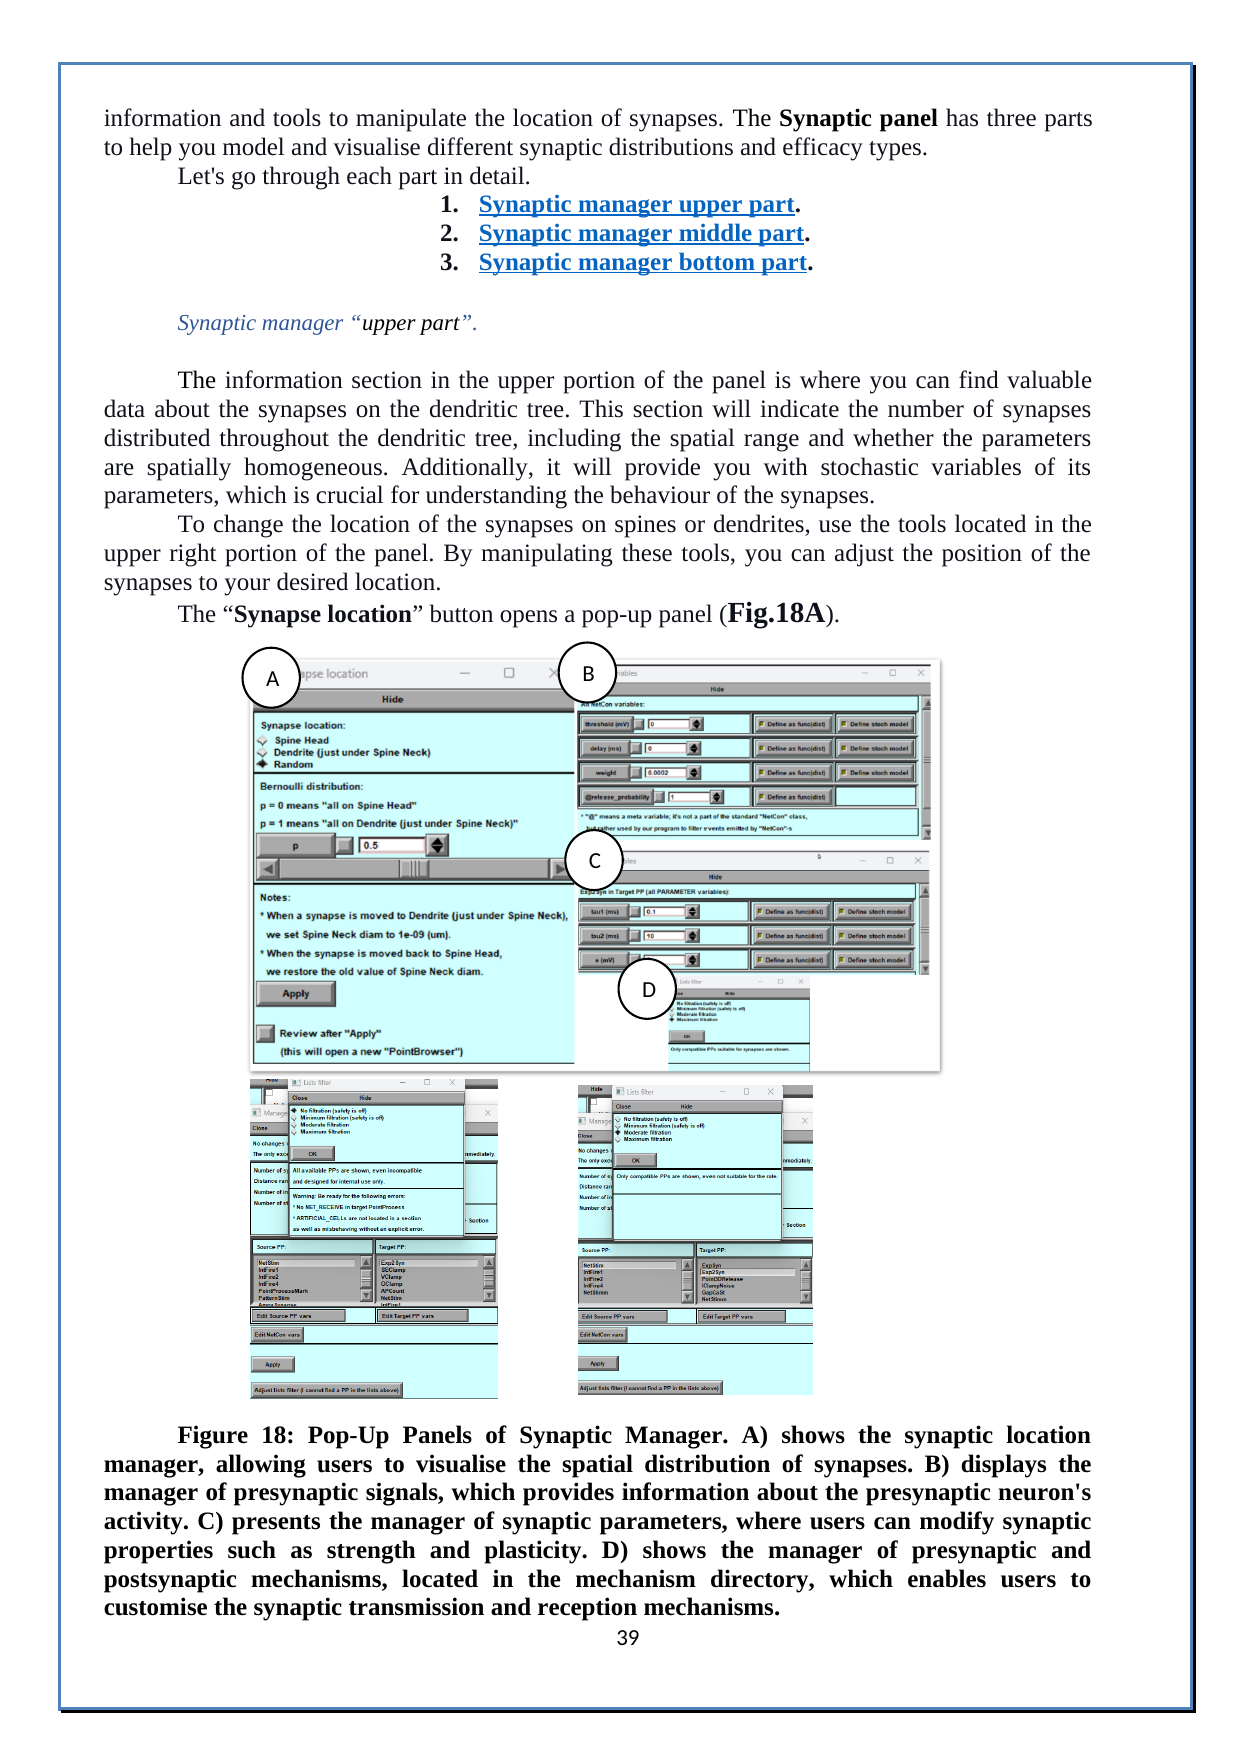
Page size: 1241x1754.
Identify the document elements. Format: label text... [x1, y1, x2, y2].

list Synaptic manager upper part. [366, 189, 1093, 218]
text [103, 103, 1093, 161]
text The information section in the upper portion of the panel is where you can find valuable data about the synapses on the dendritic tree. This section will indicate the number of synapses distributed throughout the dendritic tree, including the spatial range and whether the parameters are spatially homogeneous. Additionally, it will provide you with stochastic variables of its parameters, which is crucial for understanding the behaviour of the synapses. [103, 366, 1093, 509]
picture [242, 651, 947, 1399]
text The “Synapse location” button opens a pop-up panel (Fig.18A). [103, 596, 1093, 629]
list Synaptic manager bottom part. [366, 247, 1093, 276]
list Synaptic manager middle part. [366, 218, 1093, 247]
picture [578, 1085, 813, 1395]
text Let's go through each part in detail. [103, 161, 1093, 189]
subtitle Synaptic manager “upper part”. [103, 309, 1093, 335]
text To change the location of the synapses on spines or dendrites, use the tools located in the upper right portion of the panel. By manipulating these tools, you can adjust the position of the synapses to your desired location. [103, 509, 1093, 596]
text Figure 18: Pop-Up Panels of Synaptic Manager. A) shows the synaptic location manager, allowing users to visualise the spatial distribution of synapses. B) displays the manager of presynaptic signals, which provides information about the presynaptic neuron's activity. C) presents the manager of synaptic parameters, where users can modify synaptic properties such as strength and plasticity. D) shows the manager of presynaptic and postsynaptic mechanisms, located in the mechanism directory, which enables users to customise the synaptic transmission and reception mechanisms. [103, 1420, 1093, 1621]
picture [242, 651, 254, 668]
